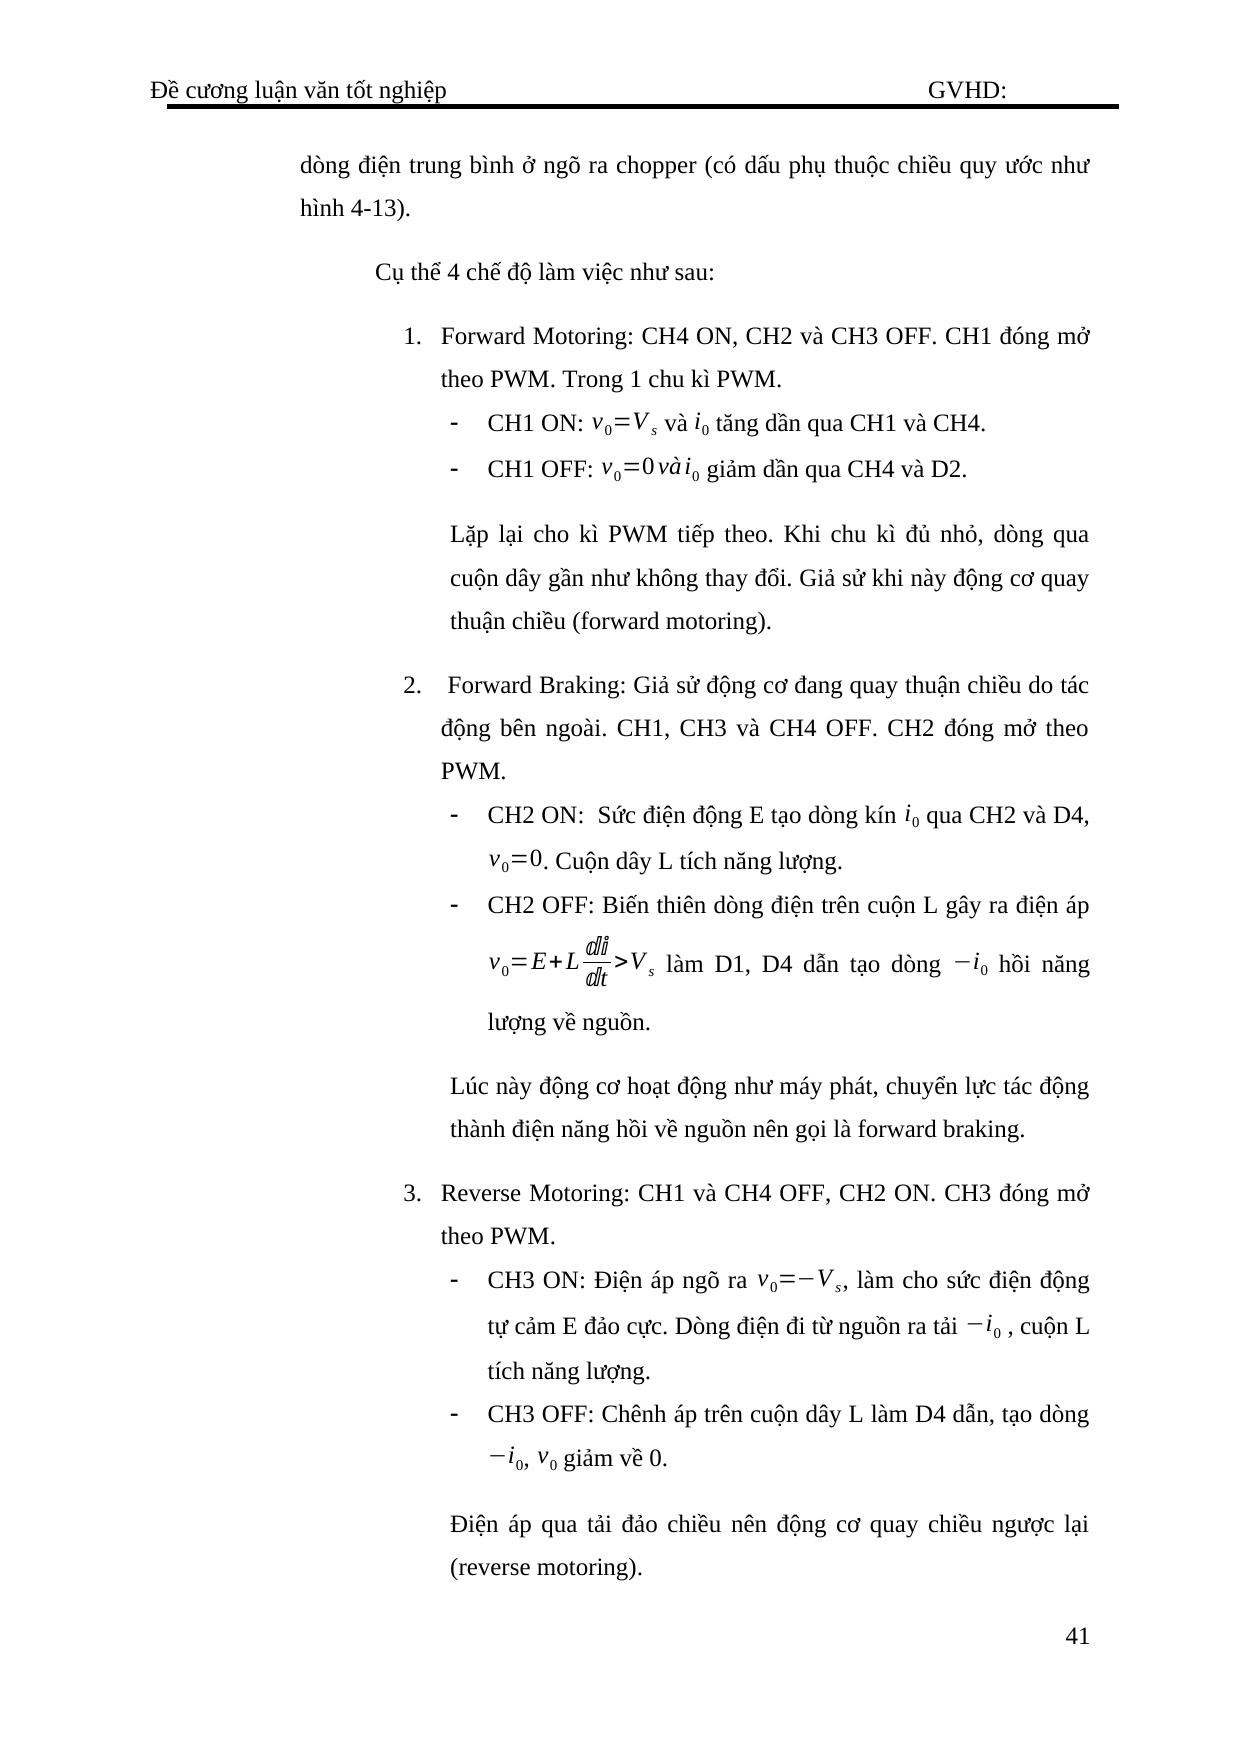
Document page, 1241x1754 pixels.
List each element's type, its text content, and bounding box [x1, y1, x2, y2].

list CH1 ON: và tăng dần qua CH1 và CH4. [450, 407, 1090, 439]
list CH3 OFF: Chênh áp trên cuộn dây L làm D4 dẫn, tạo dòng , giảm về 0. [450, 1399, 1090, 1473]
list Forward Braking: Giả sử động cơ đang quay thuận chiều do tác động bên ngoài. CH1, CH3 và CH4 OFF. CH2 đóng mở theo PWM. [403, 670, 1090, 785]
text Lúc này động cơ hoạt động như máy phát, chuyển lực tác động thành điện năng hồi về nguồn nên gọi là forward braking. [450, 1071, 1090, 1143]
list Reverse Motoring: CH1 và CH4 OFF, CH2 ON. CH3 đóng mở theo PWM. [403, 1178, 1090, 1250]
text Cụ thể 4 chế độ làm việc như sau: [300, 257, 1090, 286]
list CH2 ON: Sức điện động E tạo dòng kín qua CH2 và D4, . Cuộn dây L tích năng lượng. [450, 799, 1090, 876]
text Điện áp qua tải đảo chiều nên động cơ quay chiều ngược lại (reverse motoring). [450, 1509, 1090, 1581]
text Lặp lại cho kì PWM tiếp theo. Khi chu kì đủ nhỏ, dòng qua cuộn dây gần như không thay đổi. Giả sử khi này động cơ quay thuận chiều (forward motoring). [450, 519, 1090, 634]
list Forward Motoring: CH4 ON, CH2 và CH3 OFF. CH1 đóng mở theo PWM. Trong 1 chu kì PWM. [403, 321, 1090, 393]
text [300, 150, 1090, 222]
list CH2 OFF: Biến thiên dòng điện trên cuộn L gây ra điện áp làm D1, D4 dẫn tạo dòng hồi năng lượng về nguồn. [450, 891, 1090, 1036]
list CH3 ON: Điện áp ngõ ra , làm cho sức điện động tự cảm E đảo cực. Dòng điện đi từ nguồn ra tải , cuộn L tích năng lượng. [450, 1264, 1090, 1384]
list CH1 OFF: giảm dần qua CH4 và D2. [450, 453, 1090, 484]
